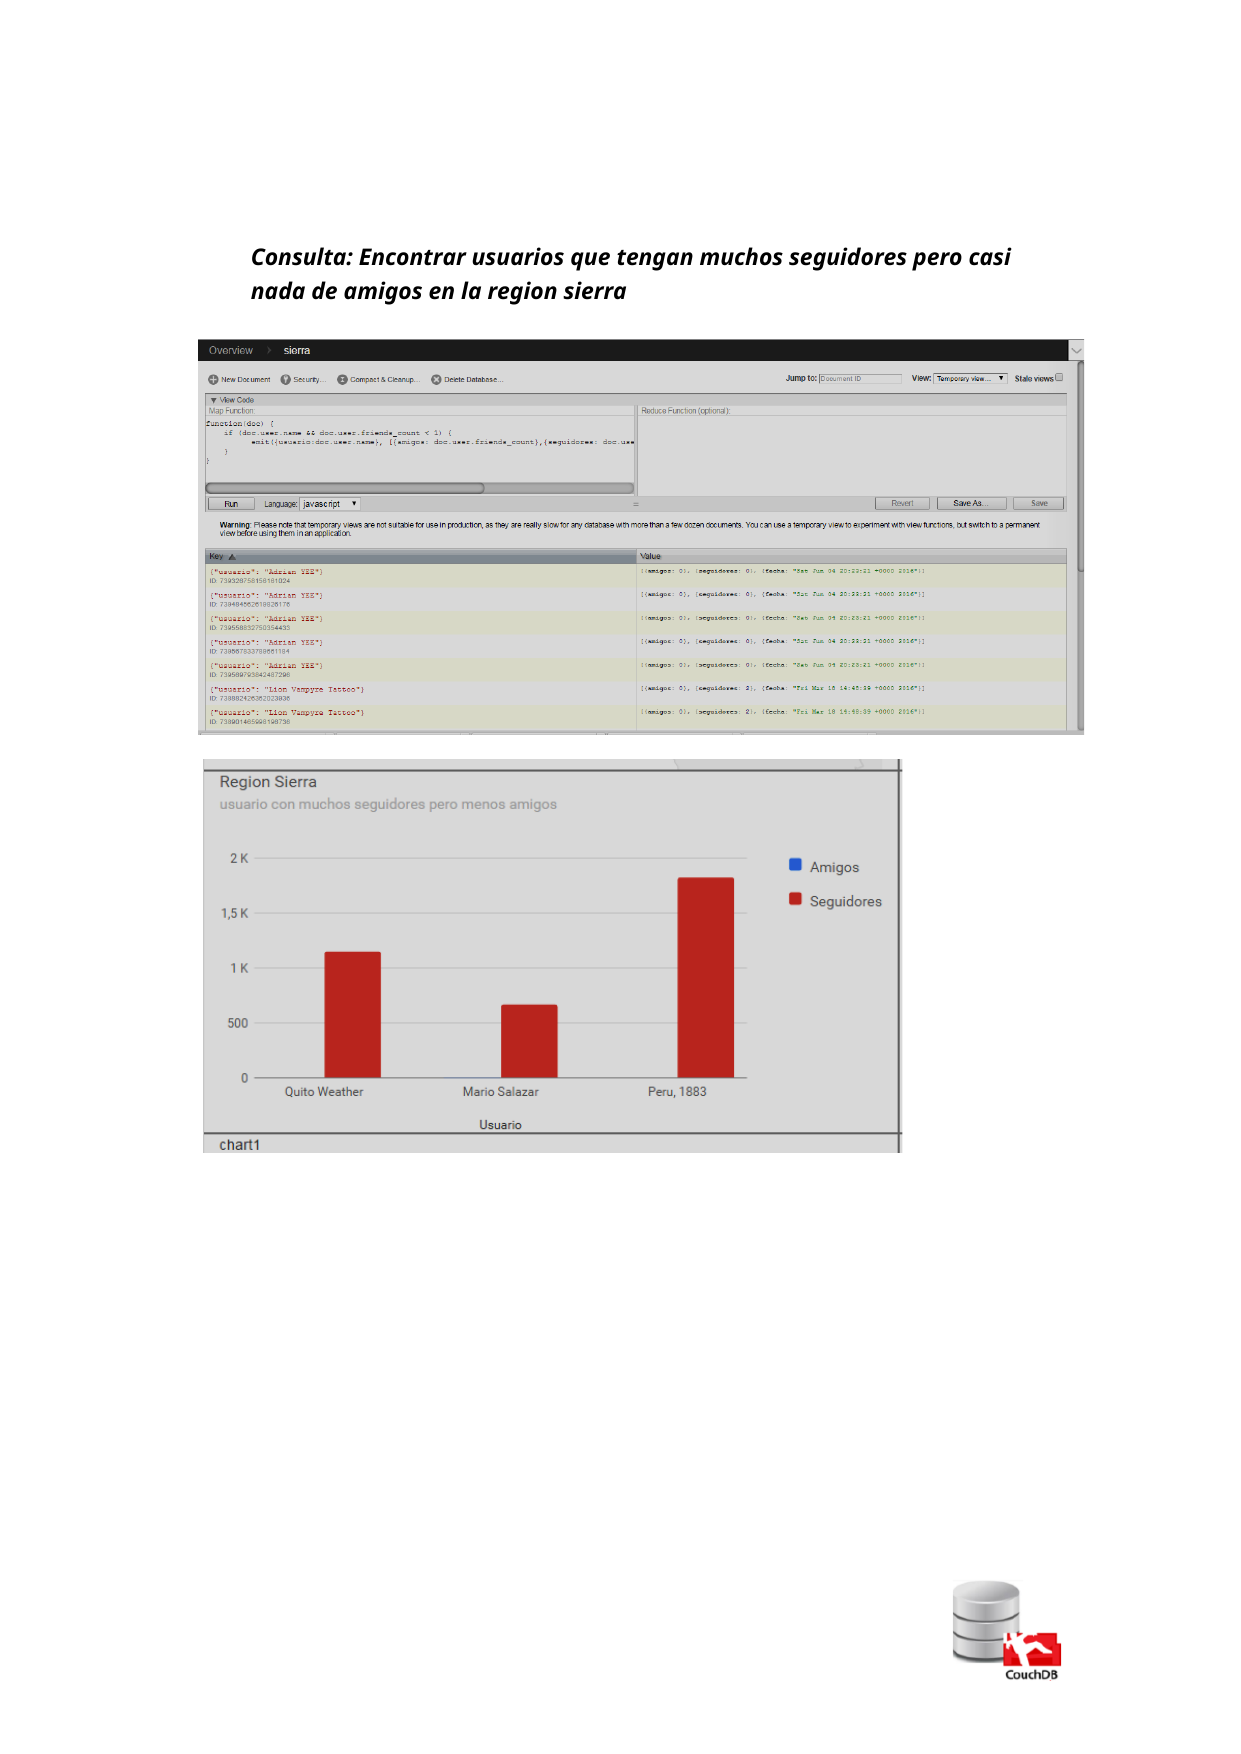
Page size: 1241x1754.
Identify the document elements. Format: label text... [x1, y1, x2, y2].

picture [198, 339, 1085, 735]
text Consulta: Encontrar usuarios que tengan muchos seguidores pero casi nada de amigos en la region sierra [251, 241, 1063, 306]
picture [952, 1579, 1064, 1681]
picture [203, 759, 903, 1153]
